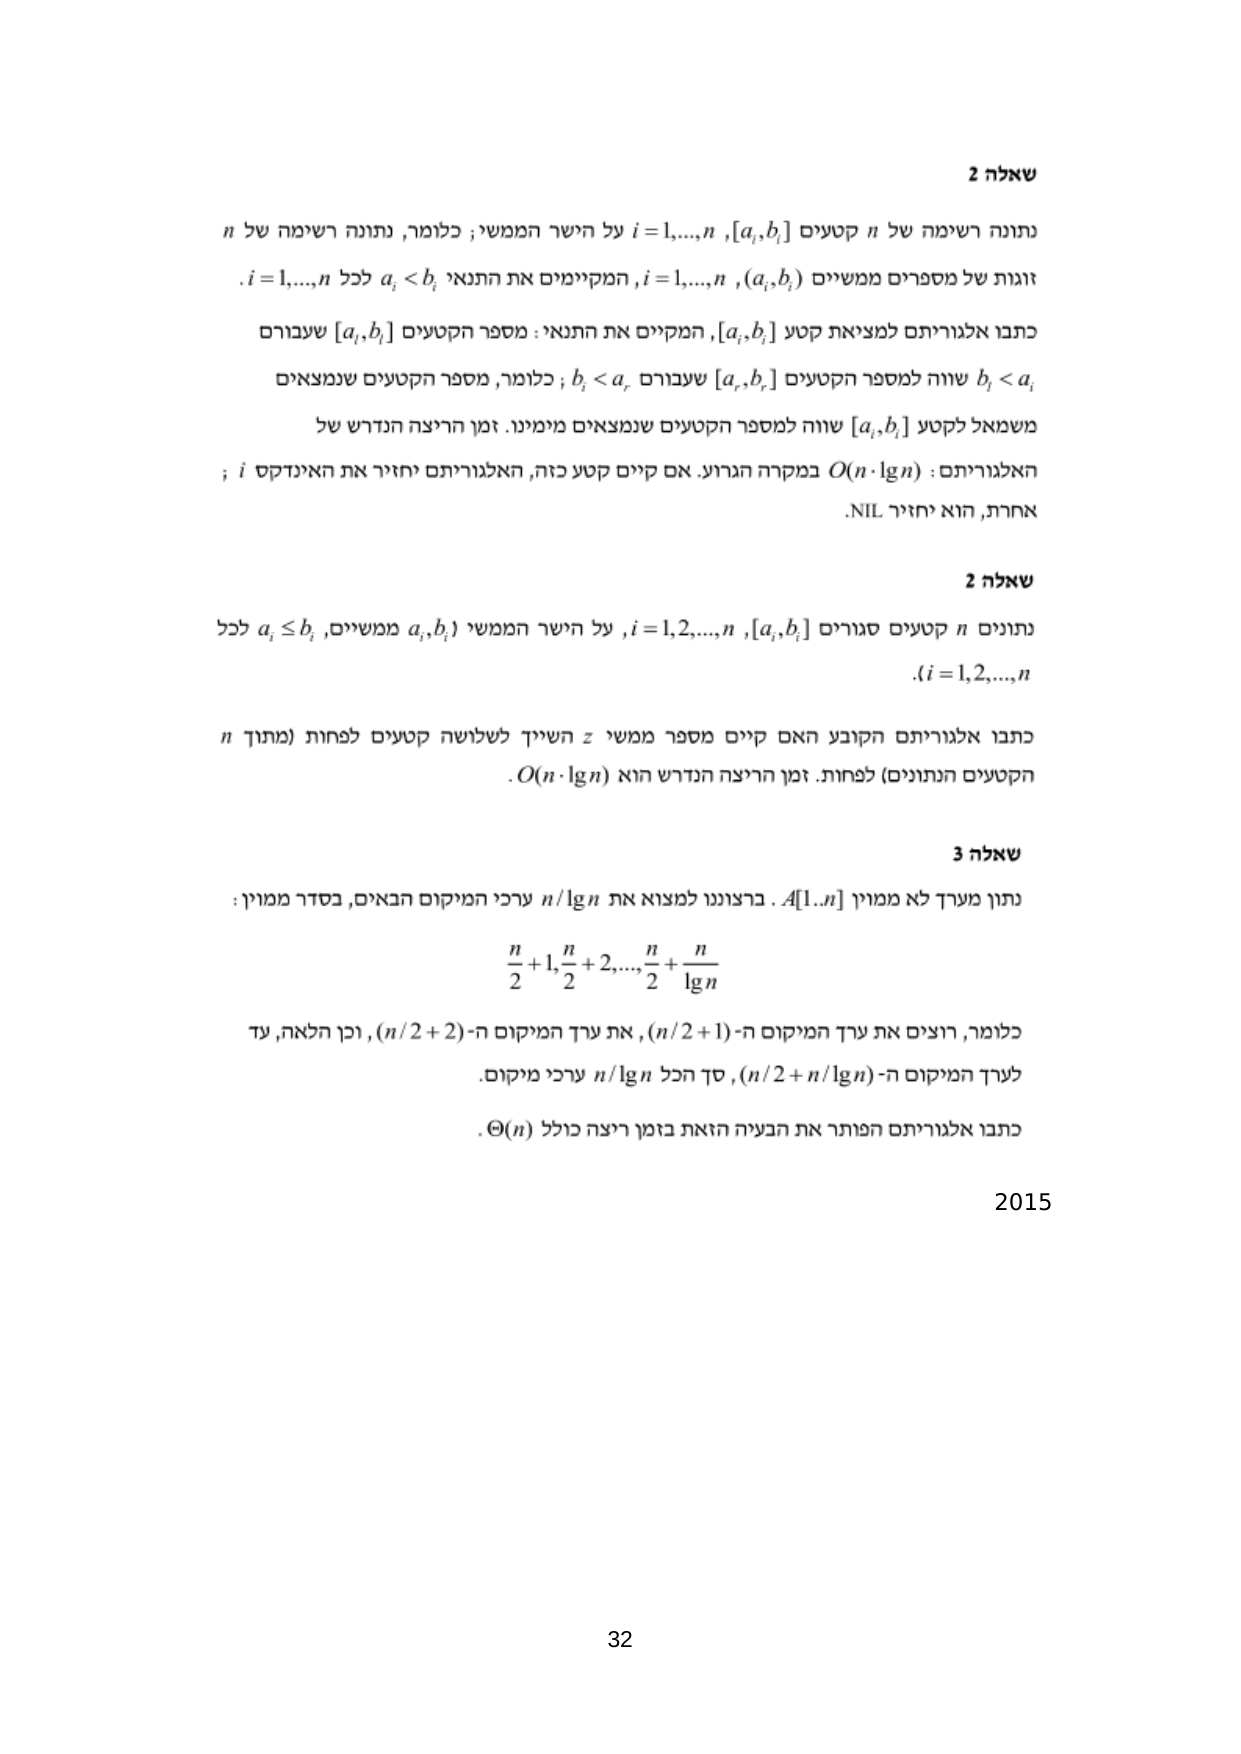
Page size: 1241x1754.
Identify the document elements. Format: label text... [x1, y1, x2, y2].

picture [190, 565, 1053, 816]
picture [199, 834, 1053, 1171]
picture [212, 150, 1053, 547]
text 2015 [187, 1189, 1053, 1216]
